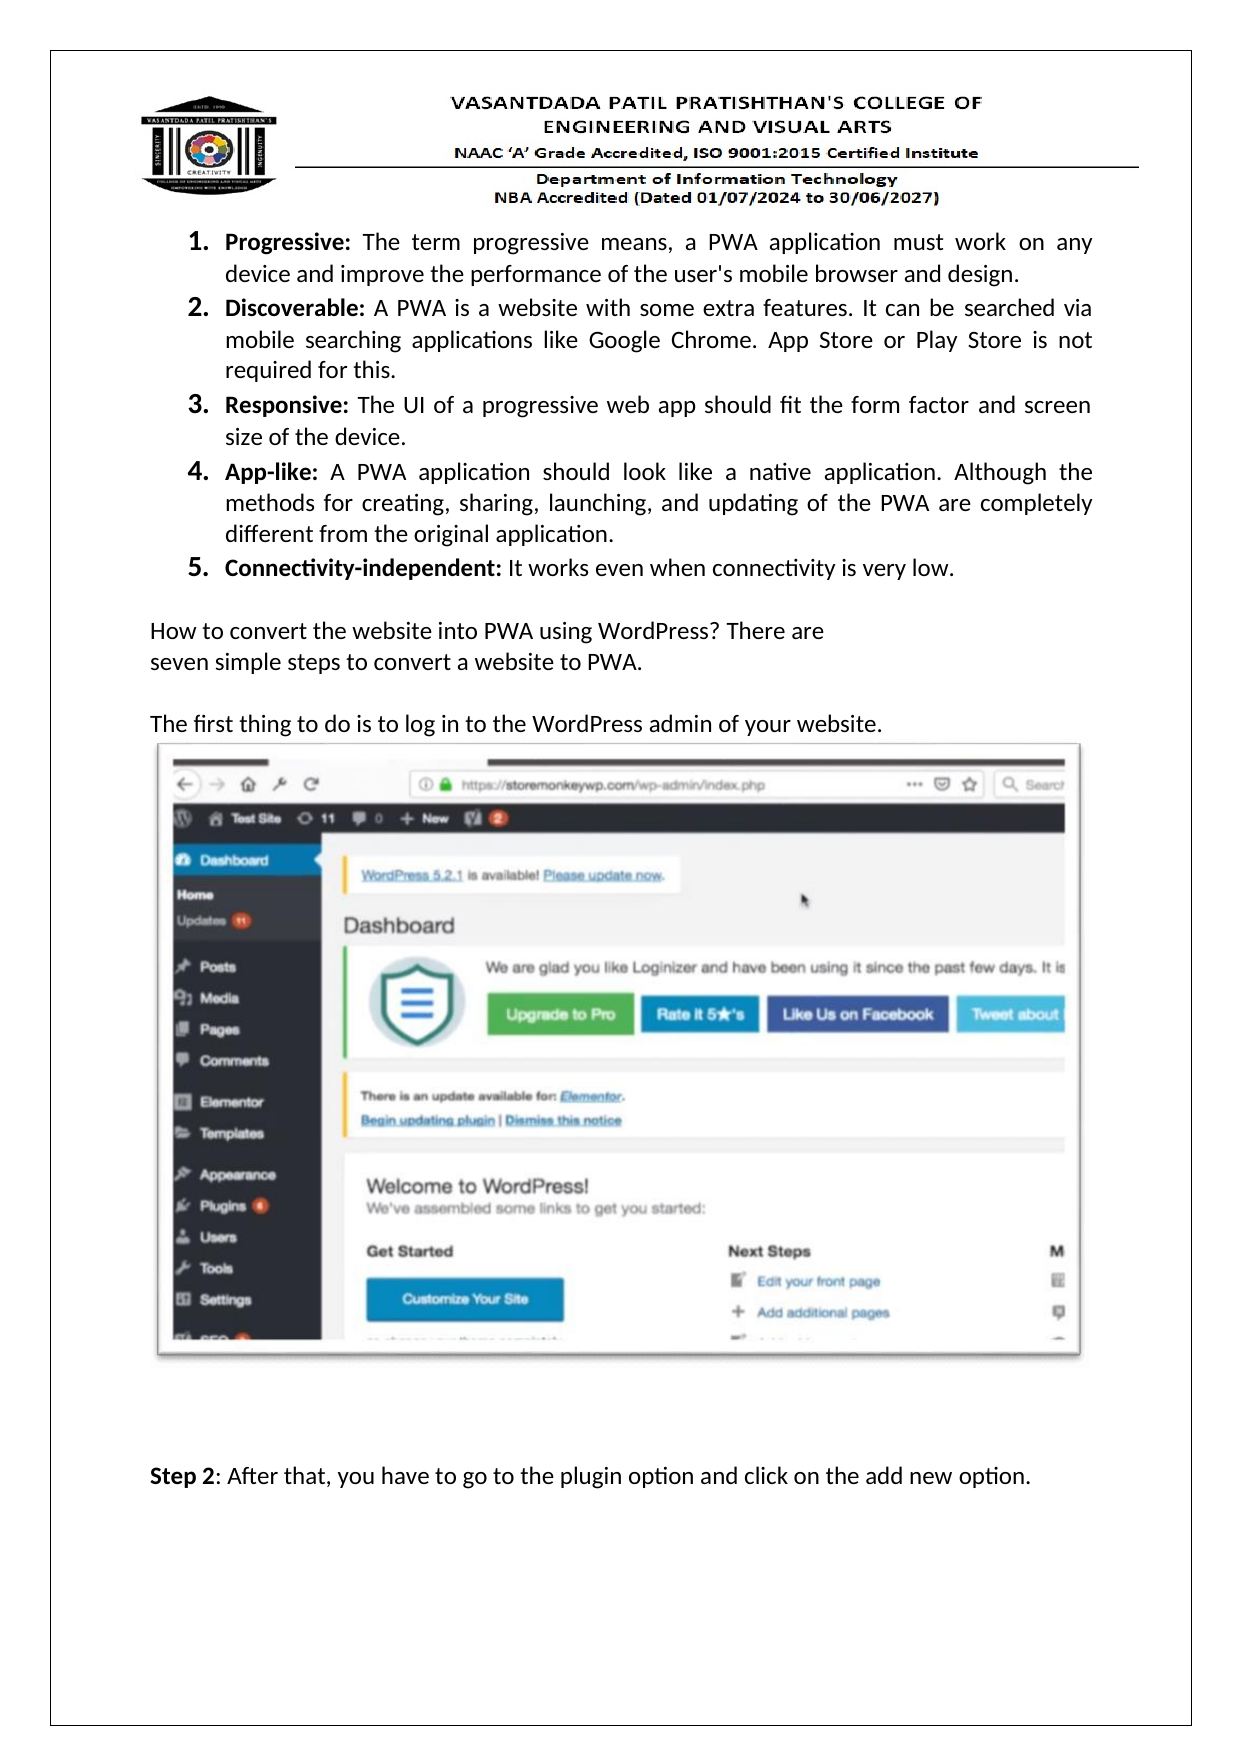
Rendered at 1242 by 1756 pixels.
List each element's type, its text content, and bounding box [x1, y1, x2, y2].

list Progressive: The term progressive means, a PWA application must work on any device and improve the performance of the user's mobile browser and design. [187, 222, 1093, 288]
picture [150, 738, 1090, 1368]
text How to convert the website into PWA using WordPress? There are seven simple steps to convert a website to PWA. [150, 615, 878, 676]
list Responsive: The UI of a progressive web app should fit the form factor and screen size of the device. [187, 385, 1091, 451]
list Connectivity-independent: It works even when connectivity is very low. [187, 548, 1191, 584]
text Step 2: After that, you have to go to the plugin option and click on the add new option. [150, 1460, 1090, 1491]
text The first thing to do is to log in to the WordPress admin of your website. [150, 708, 1191, 739]
list App-like: A PWA application should look like a native application. Although the methods for creating, sharing, launching, and updating of the PWA are completely different from the original application. [187, 452, 1093, 548]
picture [115, 75, 1147, 219]
list Discoverable: A PWA is a website with some extra features. It can be searched via mobile searching applications like Google Chrome. App Store or Play Store is not required for this. [187, 288, 1092, 385]
